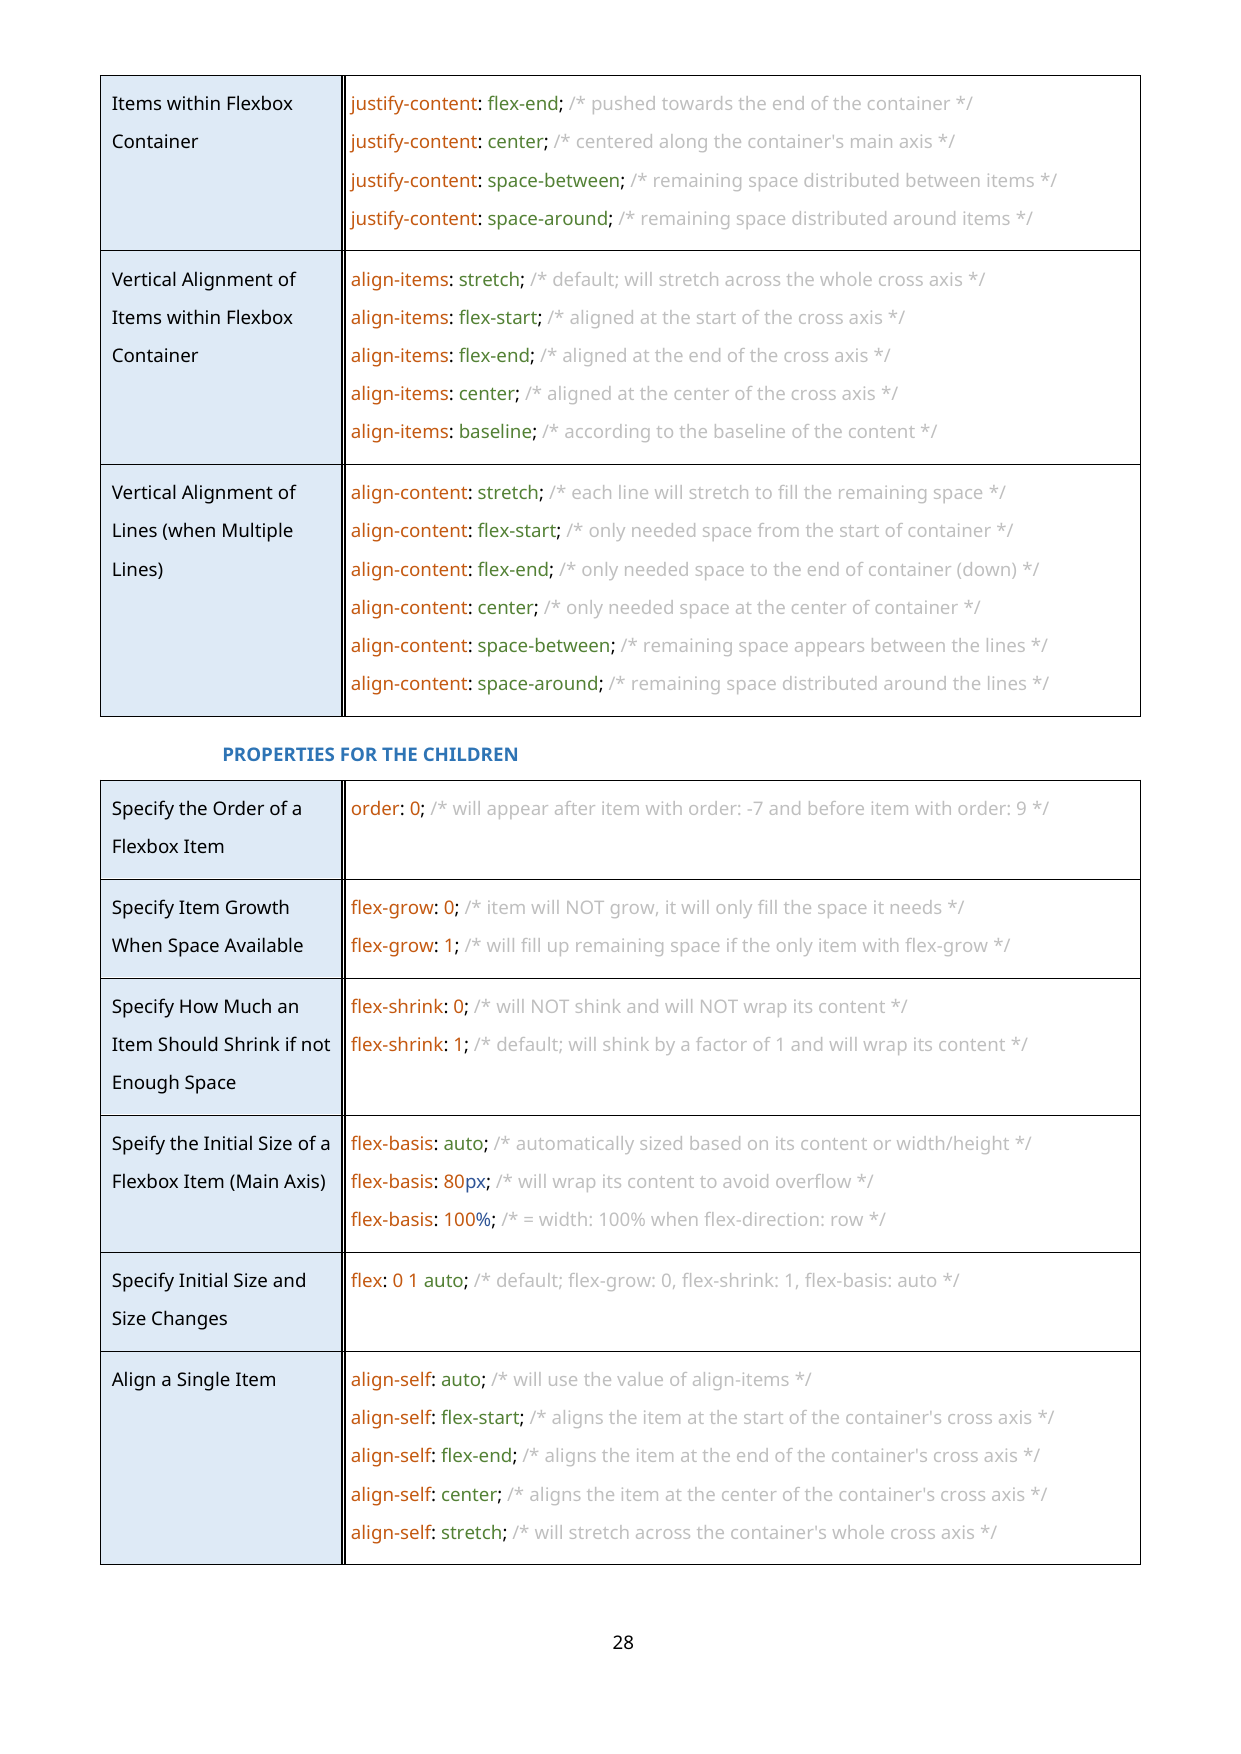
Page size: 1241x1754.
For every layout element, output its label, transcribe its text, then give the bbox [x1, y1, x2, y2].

table_cell align-content: stretch; /* each line will stretch to fill the remaining space */ align-content: flex-start; /* only needed space from the start of container */ align-content: flex-end; /* only needed space to the end of container (down) */ align-content: center; /* only needed space at the center of container */ align-content: space-between; /* remaining space appears between the lines */ align-content: space-around; /* remaining space distributed around the lines */ [346, 465, 1140, 716]
table_cell flex-grow: 0; /* item will NOT grow, it will only fill the space it needs */ flex-grow: 1; /* will fill up remaining space if the only item with flex-grow */ [346, 880, 1140, 977]
table_cell align-self: auto; /* will use the value of align-items */ align-self: flex-start; /* aligns the item at the start of the container's cross axis */ align-self: flex-end; /* aligns the item at the end of the container's cross axis */ align-self: center; /* aligns the item at the center of the container's cross axis */ align-self: stretch; /* will stretch across the container's whole cross axis */ [346, 1352, 1140, 1564]
table_cell Vertical Alignment of Items within Flexbox Container [101, 251, 341, 464]
table_cell Specify Item Growth When Space Available [101, 880, 341, 977]
table_cell flex: 0 1 auto; /* default; flex-grow: 0, flex-shrink: 1, flex-basis: auto */ [346, 1253, 1140, 1351]
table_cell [101, 76, 341, 250]
table_cell Specify How Much an Item Should Shrink if not Enough Space [101, 979, 341, 1114]
table_header order: 0; /* will appear after item with order: -7 and before item with order: 9 */ [346, 781, 1140, 878]
table_header Specify the Order of a Flexbox Item [101, 781, 341, 878]
table_cell Specify Initial Size and Size Changes [101, 1253, 341, 1351]
subtitle PROPERTIES FOR THE CHILDREN [222, 741, 1165, 767]
table_cell flex-basis: auto; /* automatically sized based on its content or width/height */ flex-basis: 80px; /* will wrap its content to avoid overflow */ flex-basis: 100%; /* = width: 100% when flex-direction: row */ [346, 1116, 1140, 1252]
table_cell align-items: stretch; /* default; will stretch across the whole cross axis */ align-items: flex-start; /* aligned at the start of the cross axis */ align-items: flex-end; /* aligned at the end of the cross axis */ align-items: center; /* aligned at the center of the cross axis */ align-items: baseline; /* according to the baseline of the content */ [346, 251, 1140, 464]
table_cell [346, 76, 1140, 250]
table_cell Speify the Initial Size of a Flexbox Item (Main Axis) [101, 1116, 341, 1252]
table_cell Vertical Alignment of Lines (when Multiple Lines) [101, 465, 341, 716]
table_cell Align a Single Item [101, 1352, 341, 1564]
table_cell flex-shrink: 0; /* will NOT shink and will NOT wrap its content */ flex-shrink: 1; /* default; will shink by a factor of 1 and will wrap its content */ [346, 979, 1140, 1114]
